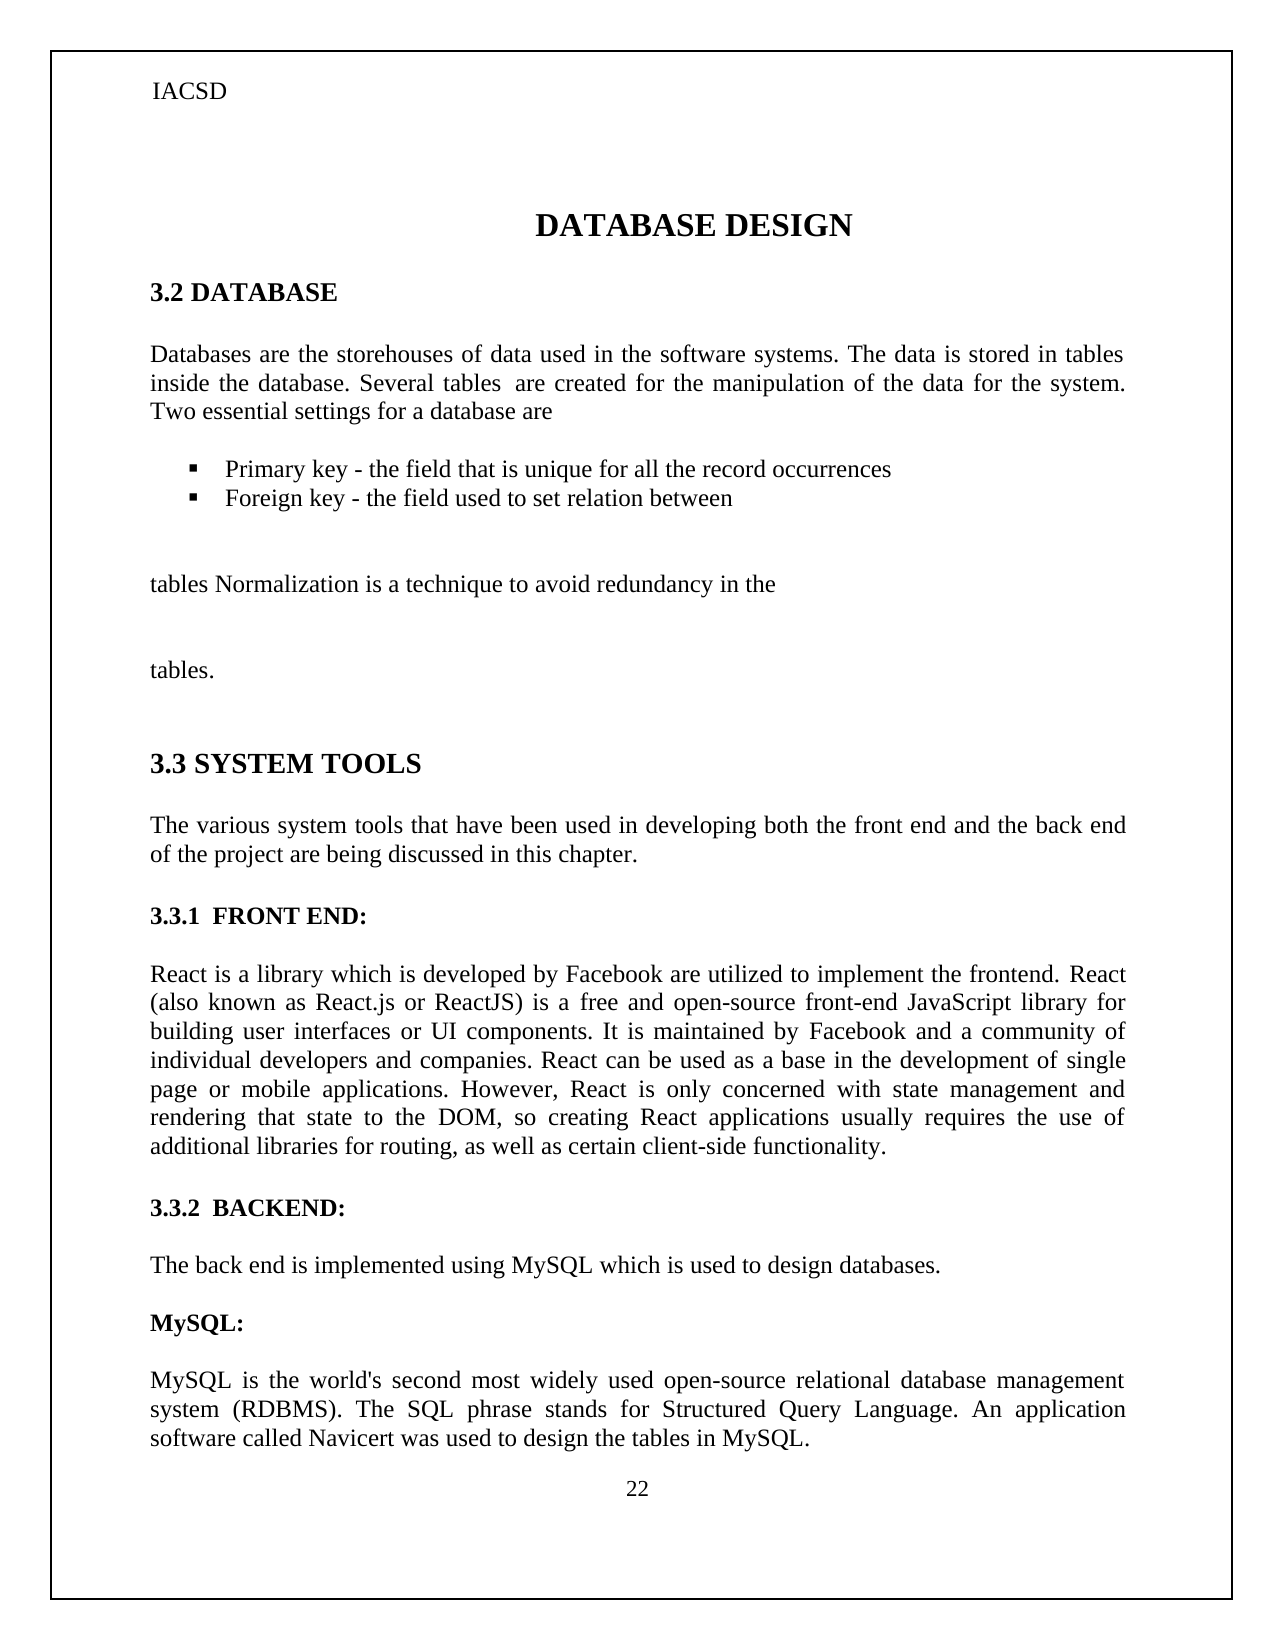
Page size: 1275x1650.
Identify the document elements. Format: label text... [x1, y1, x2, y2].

list Primary key - the field that is unique for all the record occurrences [187, 454, 1231, 483]
text The back end is implemented using MySQL which is used to design databases. [150, 1250, 1231, 1279]
text MySQL is the world's second most widely used open-source relational database management system (RDBMS). The SQL phrase stands for Structured Query Language. An application software called Navicert was used to design the tables in MySQL. [150, 1366, 1126, 1452]
text MySQL: [150, 1308, 1231, 1337]
subtitle DATABASE DESIGN [535, 205, 1231, 243]
text The various system tools that have been used in developing both the front end and the back end of the project are being discussed in this chapter. [150, 811, 1126, 868]
list DATABASE [150, 277, 1231, 308]
text React is a library which is developed by Facebook are utilized to implement the frontend. React (also known as React.js or ReactJS) is a free and open-source front-end JavaScript library for building user interfaces or UI components. It is maintained by Facebook and a community of individual developers and companies. React can be used as a base in the development of single page or mobile applications. However, React is only concerned with state management and rendering that state to the DOM, so creating React applications usually requires the use of additional libraries for routing, as well as certain client-side functionality. [150, 959, 1126, 1160]
text Databases are the storehouses of data used in the software systems. The data is stored in tables inside the database. Several tables are created for the manipulation of the data for the system. Two essential settings for a database are [150, 339, 1126, 425]
list SYSTEM TOOLS [150, 746, 1231, 779]
list BACKEND: [150, 1193, 1231, 1221]
list FRONT END: [150, 901, 1231, 930]
list Foreign key - the field used to set relation between tables Normalization is a technique to avoid redundancy in the tables. [150, 483, 797, 684]
